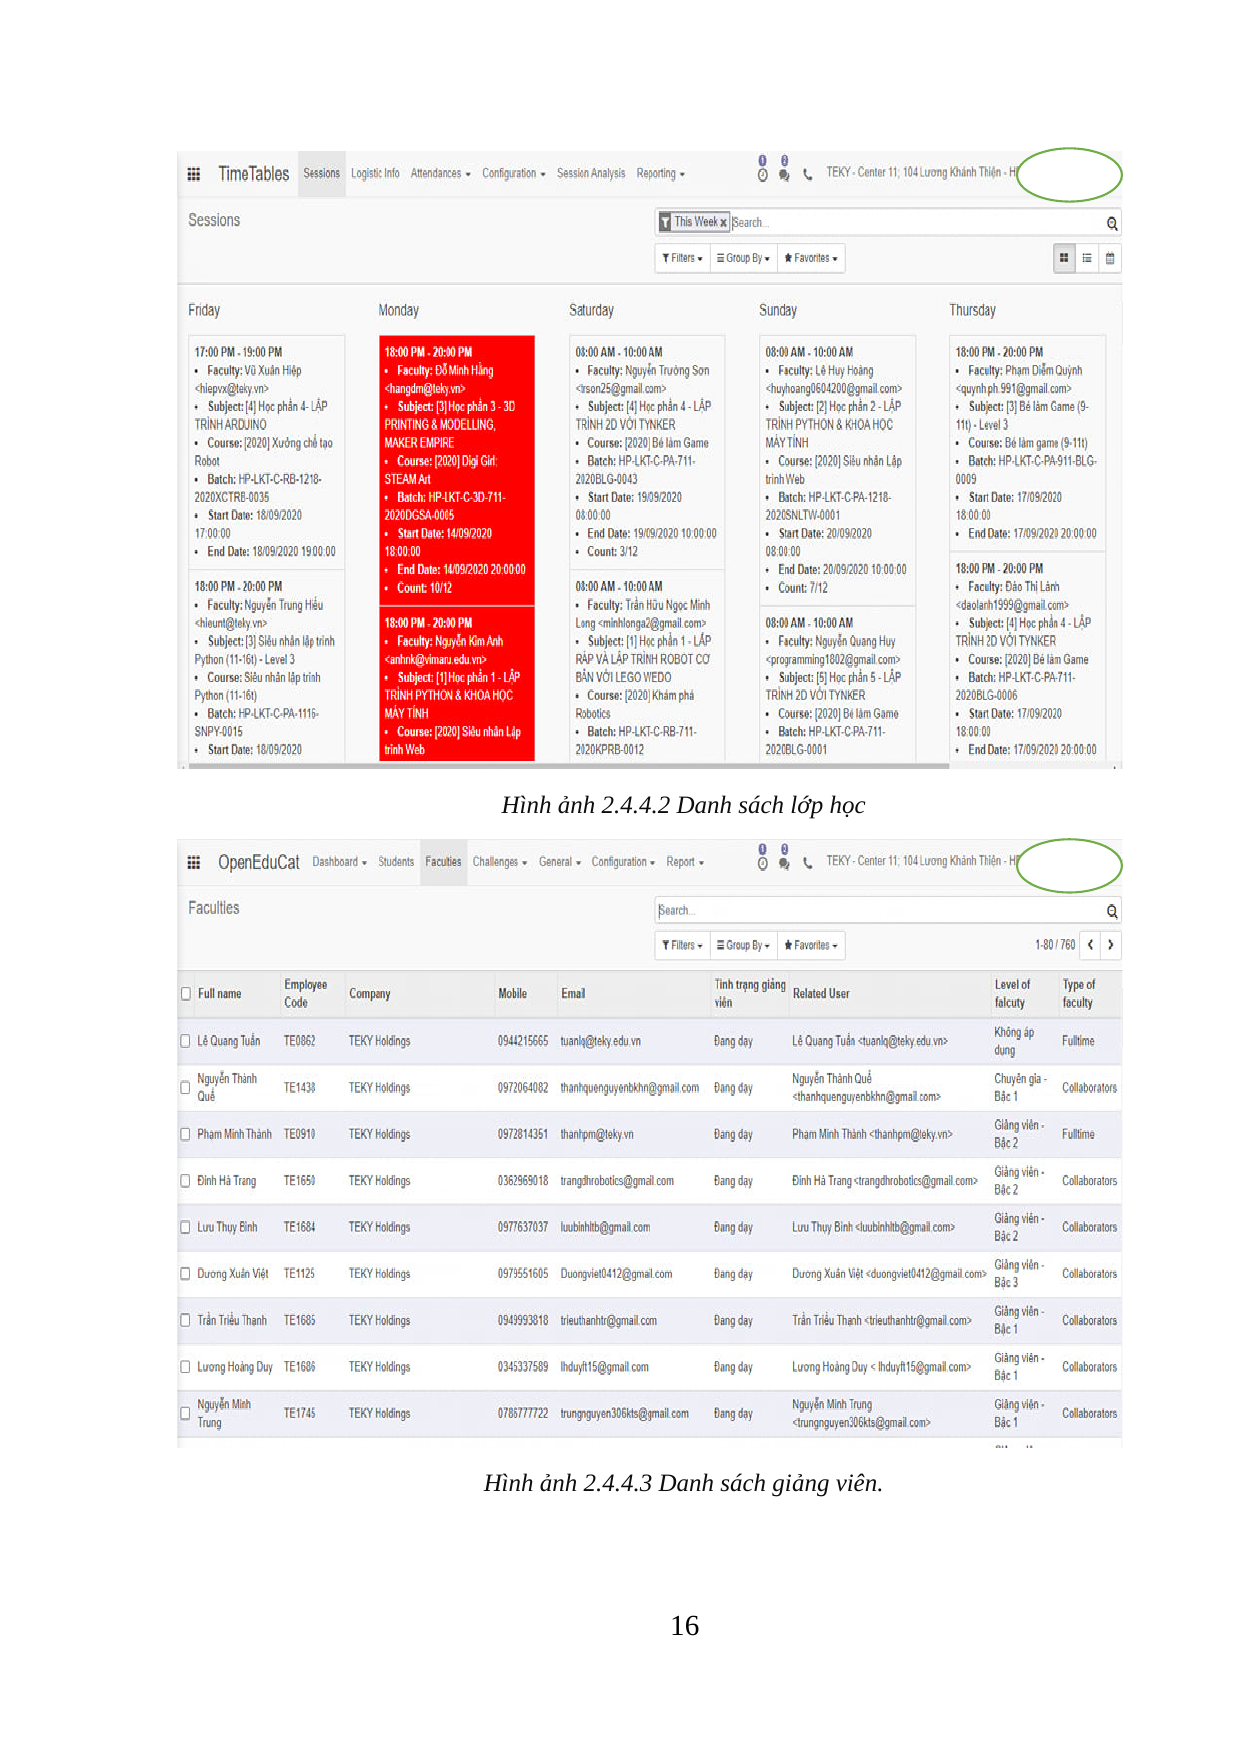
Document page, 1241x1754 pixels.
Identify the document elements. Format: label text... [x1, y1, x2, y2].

picture [177, 151, 1123, 769]
picture [1089, 839, 1123, 860]
text Hình ảnh 2.4.4.3 Danh sách giảng viên. [177, 1468, 1117, 1497]
picture [1100, 151, 1123, 170]
text Hình ảnh 2.4.4.2 Danh sách lớp học [177, 790, 1117, 819]
picture [177, 839, 1123, 1448]
